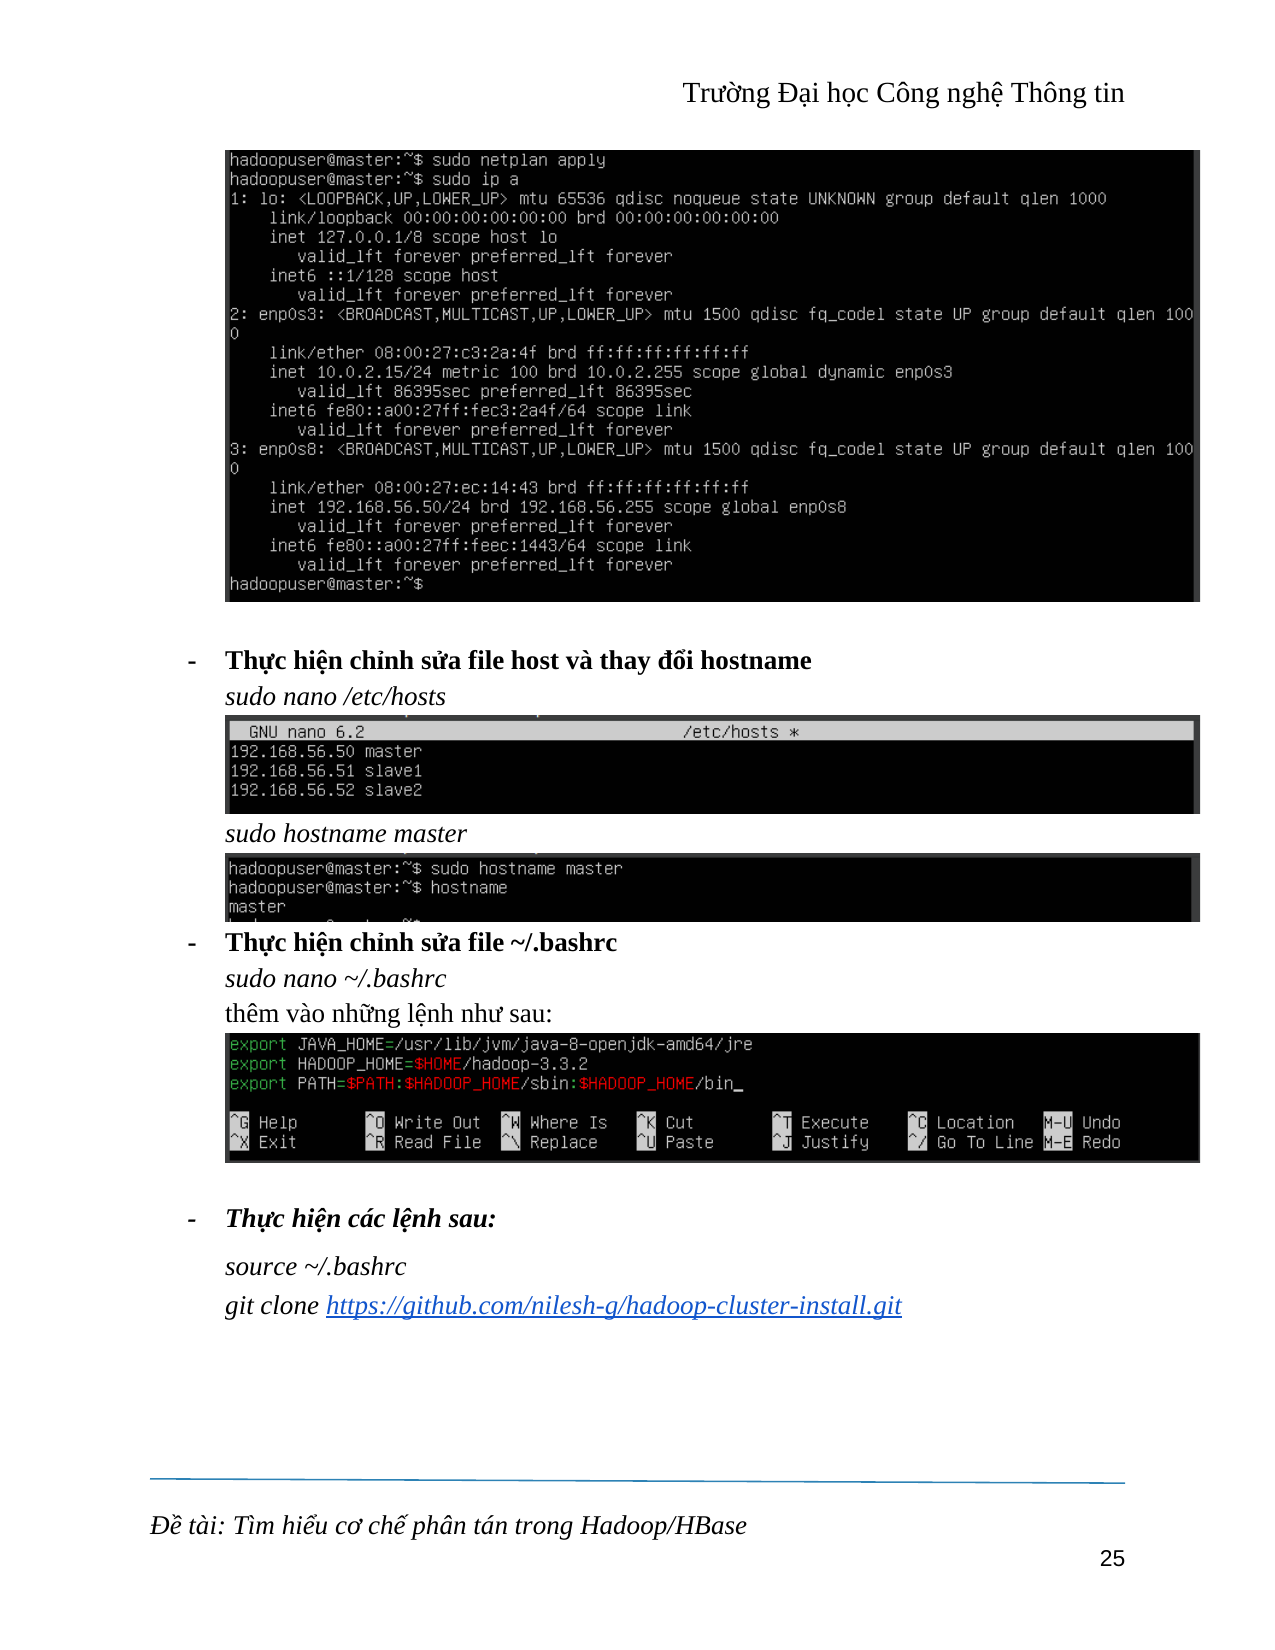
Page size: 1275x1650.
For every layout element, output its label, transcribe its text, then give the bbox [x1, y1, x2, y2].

text source ~/.bashrc [225, 1250, 1125, 1281]
list Thực hiện các lệnh sau: [187, 1202, 1125, 1233]
list Thực hiện chỉnh sửa file host và thay đổi hostname [187, 644, 1125, 676]
text thêm vào những lệnh như sau: [225, 997, 1125, 1028]
text sudo nano ~/.bashrc [225, 962, 1125, 993]
picture [225, 715, 1200, 814]
list Thực hiện chỉnh sửa file ~/.bashrc [187, 926, 1125, 957]
picture [225, 150, 1200, 602]
picture [225, 853, 1200, 922]
text git clone https://github.com/nilesh-g/hadoop-cluster-install.git [225, 1289, 1125, 1320]
picture [225, 1033, 1200, 1163]
text sudo nano /etc/hosts [225, 680, 1125, 711]
text sudo hostname master [150, 818, 1125, 849]
